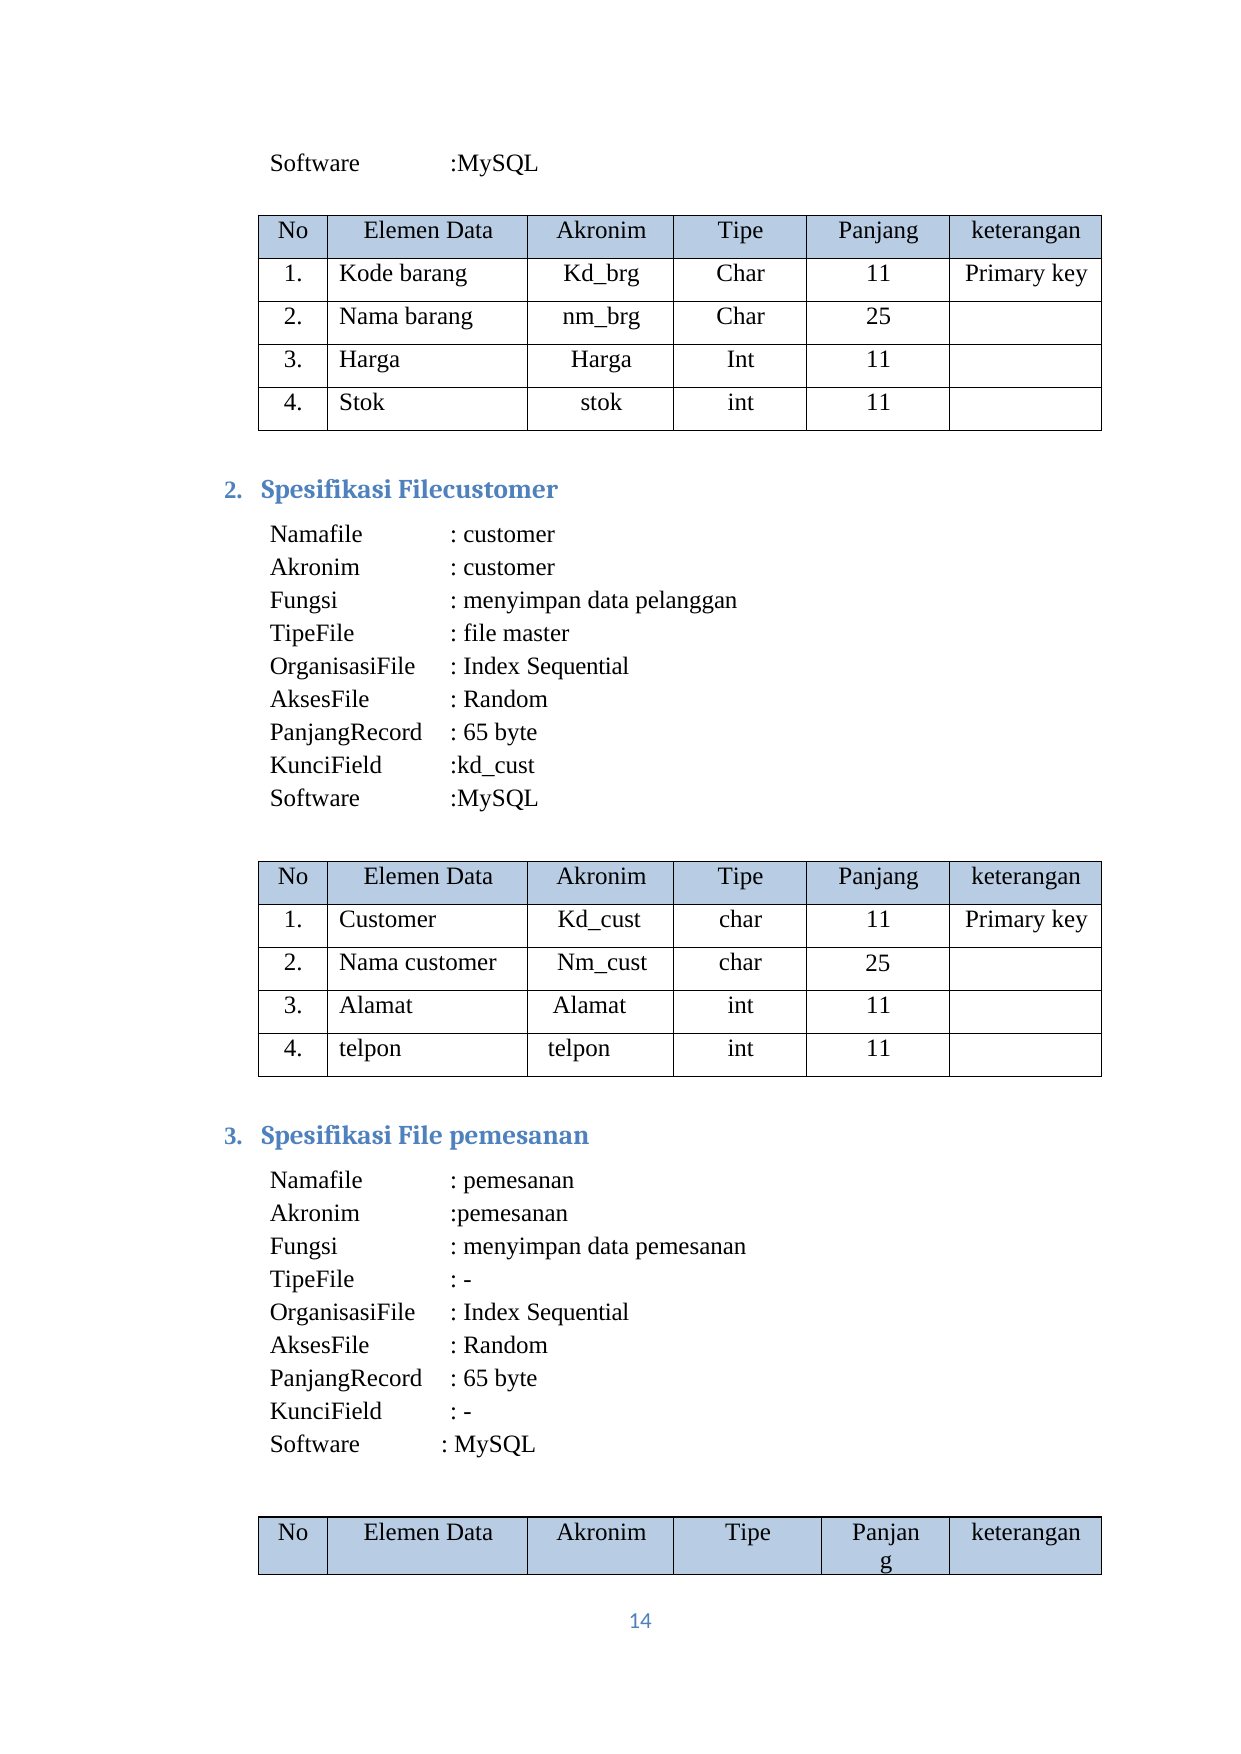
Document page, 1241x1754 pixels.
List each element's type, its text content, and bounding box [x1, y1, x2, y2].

table_cell char [674, 948, 806, 990]
text Akronim :pemesanan [269, 1198, 1153, 1227]
table_header Panjang [822, 1518, 949, 1574]
table_cell int [674, 1034, 806, 1076]
table_header keterangan [950, 862, 1101, 904]
table_cell 1. [259, 905, 327, 947]
text Fungsi : menyimpan data pemesanan [269, 1231, 1153, 1260]
table_cell nm_brg [528, 302, 673, 344]
table_cell Kd_cust [528, 905, 673, 947]
text Akronim : customer [269, 552, 1153, 581]
text Software :MySQL [269, 783, 1153, 812]
table_cell Alamat [328, 991, 527, 1033]
table_cell char [674, 905, 806, 947]
table_cell 11 [807, 259, 949, 301]
table_cell Harga [328, 345, 527, 387]
text TipeFile : - [269, 1264, 1153, 1293]
table_cell 1. [259, 259, 327, 301]
text Software :MySQL [269, 148, 1153, 177]
table_header No [259, 862, 327, 904]
table_cell Customer [328, 905, 527, 947]
table_header Tipe [674, 862, 806, 904]
text TipeFile : file master OrganisasiFile : Index Sequential AksesFile : Random PanjangRecord : 65 byte [269, 618, 632, 746]
table_cell telpon [528, 1034, 673, 1076]
table_cell [950, 345, 1101, 387]
table_header Elemen Data [328, 216, 527, 258]
subtitle Spesifikasi File pemesanan [224, 1120, 1153, 1151]
table_header keterangan [950, 1518, 1101, 1574]
table_cell 25 [807, 302, 949, 344]
table_cell Nama barang [328, 302, 527, 344]
table_cell Kd_brg [528, 259, 673, 301]
table_header Akronim [528, 862, 673, 904]
table_cell [950, 1034, 1101, 1076]
table_cell [950, 388, 1101, 430]
table_cell Primary key [950, 905, 1101, 947]
table_cell Primary key [950, 259, 1101, 301]
table_header No [259, 1518, 327, 1574]
subtitle Spesifikasi Filecustomer [224, 474, 1153, 505]
table_cell 3. [259, 991, 327, 1033]
table_cell Char [674, 259, 806, 301]
table_cell 11 [807, 388, 949, 430]
table_header Elemen Data [328, 1518, 527, 1574]
table_header No [259, 216, 327, 258]
text Namafile : customer [269, 519, 1153, 548]
table_header Tipe [674, 216, 806, 258]
table_cell Int [674, 345, 806, 387]
table_header Akronim [528, 216, 673, 258]
table_cell int [674, 388, 806, 430]
table_cell telpon [328, 1034, 527, 1076]
table_cell 2. [259, 948, 327, 990]
table_cell 11 [807, 345, 949, 387]
table_header Elemen Data [328, 862, 527, 904]
table_cell Nm_cust [528, 948, 673, 990]
table_cell Stok [328, 388, 527, 430]
text Fungsi : menyimpan data pelanggan [269, 585, 1153, 614]
table_cell 2. [259, 302, 327, 344]
table_cell 3. [259, 345, 327, 387]
table_header Akronim [528, 1518, 673, 1574]
text Software : MySQL [269, 1429, 1153, 1458]
table_cell Char [674, 302, 806, 344]
table_cell 11 [807, 1034, 949, 1076]
table_cell Harga [528, 345, 673, 387]
table_cell [950, 302, 1101, 344]
text Namafile : pemesanan [269, 1165, 1153, 1194]
table_header Panjang [807, 862, 949, 904]
table_cell stok [528, 388, 673, 430]
table_header keterangan [950, 216, 1101, 258]
table_cell [950, 948, 1101, 990]
table_header Tipe [674, 1518, 821, 1574]
table_cell Kode barang [328, 259, 527, 301]
table_cell 4. [259, 388, 327, 430]
text OrganisasiFile : Index Sequential AksesFile : Random PanjangRecord : 65 byte [269, 1297, 632, 1392]
text KunciField :kd_cust [269, 750, 1153, 779]
table_cell [950, 991, 1101, 1033]
table_cell 4. [259, 1034, 327, 1076]
table_cell 11 [807, 991, 949, 1033]
table_cell int [674, 991, 806, 1033]
text KunciField : - [269, 1396, 1153, 1425]
table_cell Nama customer [328, 948, 527, 990]
table_cell Alamat [528, 991, 673, 1033]
table_cell 11 [807, 905, 949, 947]
table_header Panjang [807, 216, 949, 258]
table_cell 25 [807, 948, 949, 990]
